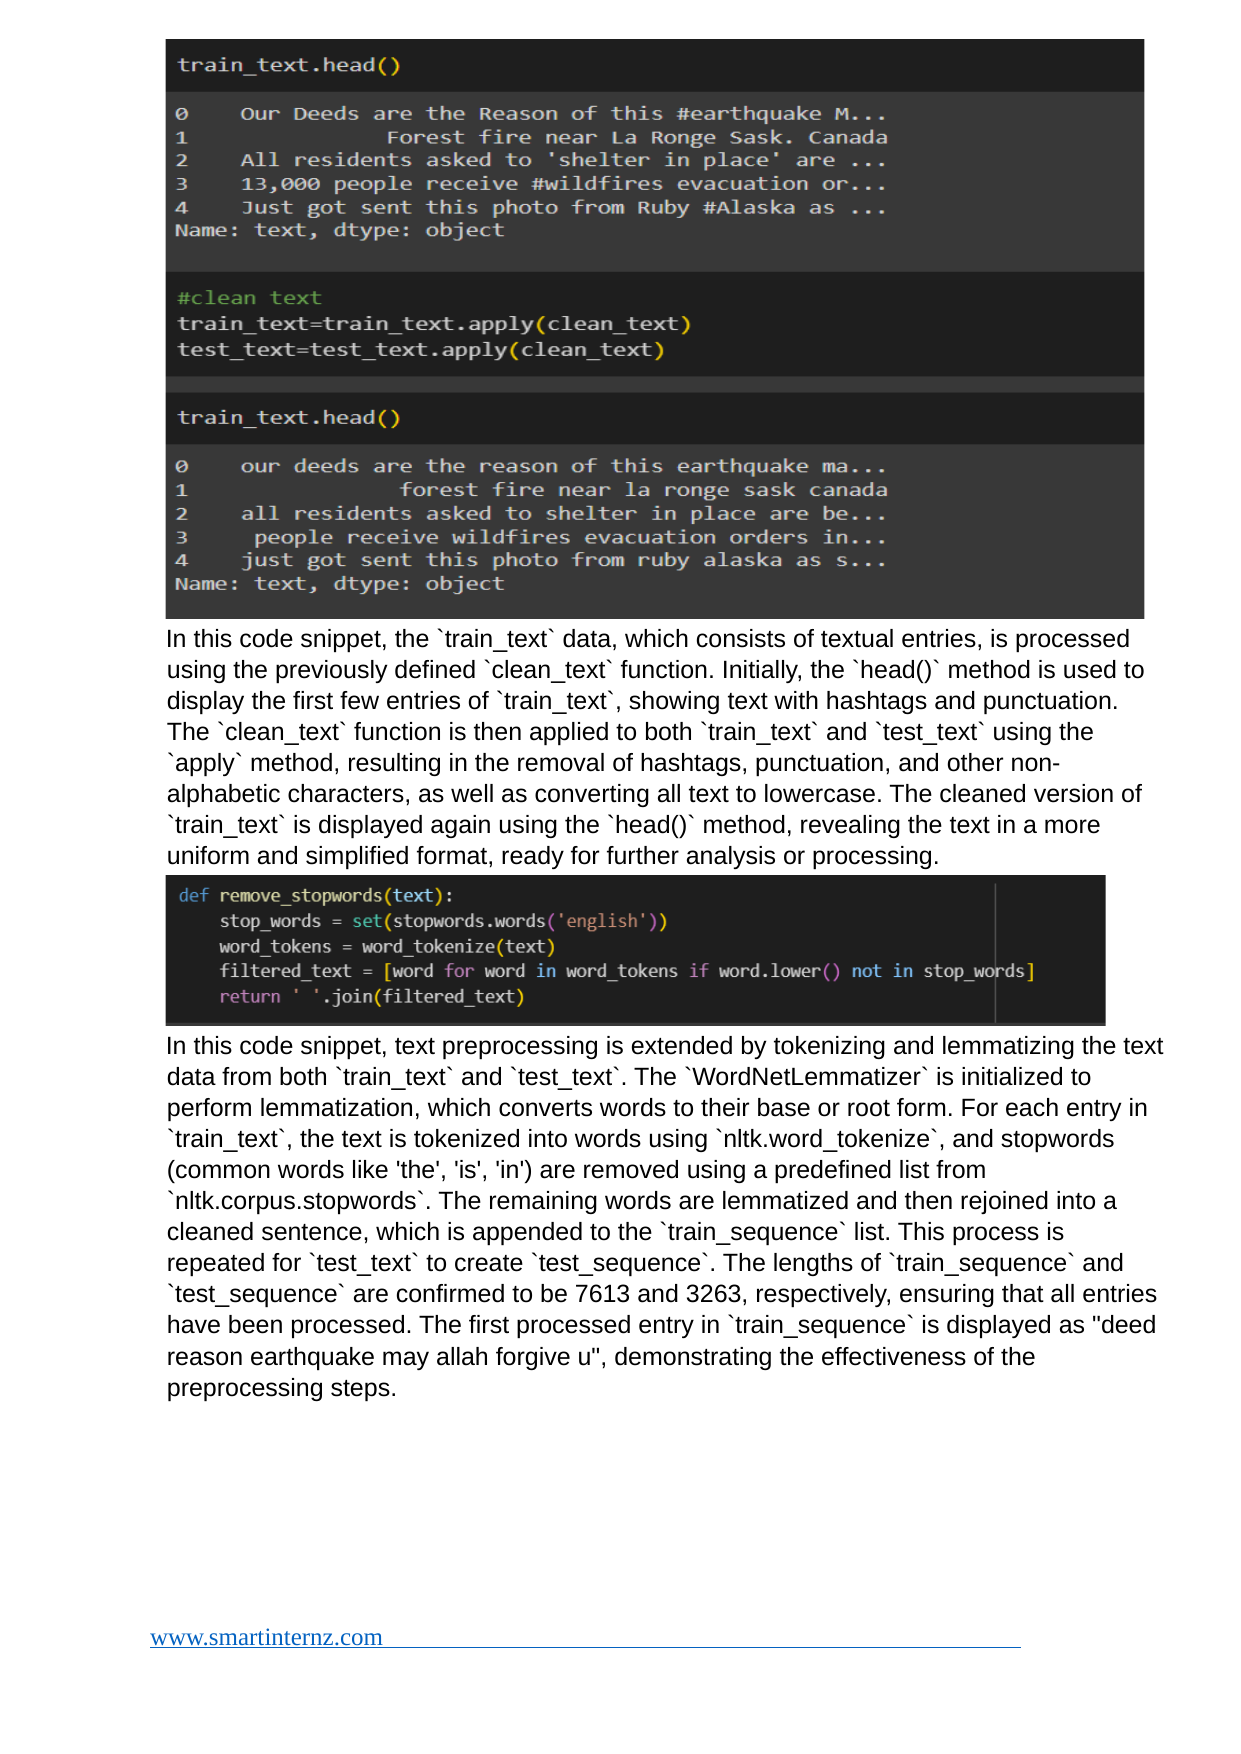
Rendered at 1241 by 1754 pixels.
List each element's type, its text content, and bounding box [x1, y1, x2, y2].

picture [165, 39, 1145, 619]
text In this code snippet, text preprocessing is extended by tokenizing and lemmatizing the text data from both `train_text` and `test_text`. The `WordNetLemmatizer` is initialized to perform lemmatization, which converts words to their base or root form. For each entry in `train_text`, the text is tokenized into words using `nltk.word_tokenize`, and stopwords (common words like 'the', 'is', 'in') are removed using a predefined list from `nltk.corpus.stopwords`. The remaining words are lemmatized and then rejoined into a cleaned sentence, which is appended to the `train_sequence` list. This process is repeated for `test_text` to create `test_sequence`. The lengths of `train_sequence` and `test_sequence` are confirmed to be 7613 and 3263, respectively, ensuring that all entries have been processed. The first processed entry in `train_sequence` is displayed as "deed reason earthquake may allah forgive u", demonstrating the effectiveness of the preprocessing steps. [166, 1031, 1168, 1401]
text In this code snippet, the `train_text` data, which consists of textual entries, is processed using the previously defined `clean_text` function. Initially, the `head()` method is used to display the first few entries of `train_text`, showing text with hashtags and punctuation. The `clean_text` function is then applied to both `train_text` and `test_text` using the `apply` method, resulting in the removal of hashtags, punctuation, and other non-alphabetic characters, as well as converting all text to lowercase. The cleaned version of `train_text` is displayed again using the `head()` method, revealing the text in a more uniform and simplified format, ready for further analysis or processing. [166, 624, 1168, 870]
picture [165, 875, 1106, 1026]
